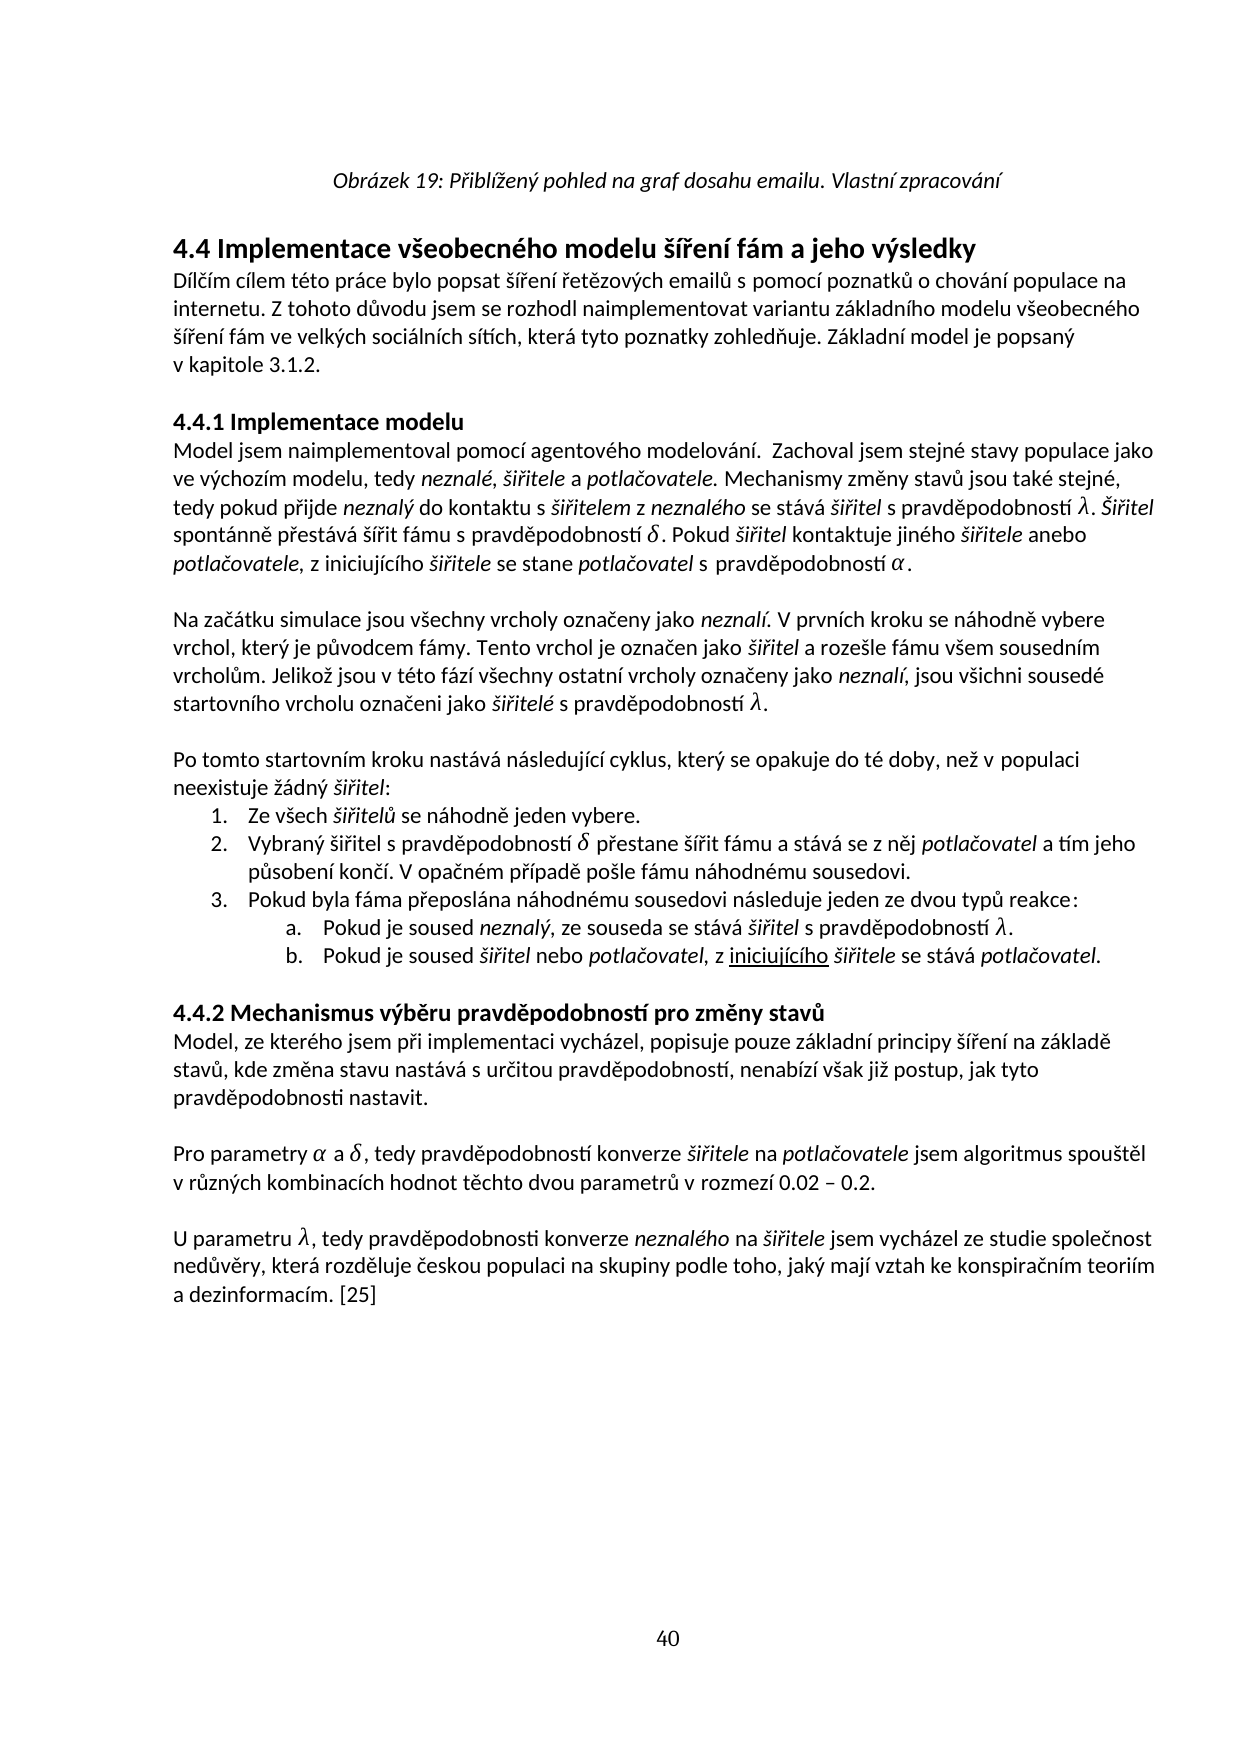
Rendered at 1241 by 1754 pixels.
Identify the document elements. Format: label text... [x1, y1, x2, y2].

list Vybraný šiřitel s pravděpodobností přestane šířit fámu a stává se z něj potlačovatel a tím jeho působení končí. V opačném případě pošle fámu náhodnému sousedovi. [210, 829, 1163, 885]
text Dílčím cílem této práce bylo popsat šíření řetězových emailů s pomocí poznatků o chování populace na internetu. Z tohoto důvodu jsem se rozhodl naimplementovat variantu základního modelu všeobecného šíření fám ve velkých sociálních sítích, která tyto poznatky zohledňuje. Základní model je popsaný v kapitole 3.1.2. [173, 266, 1163, 378]
list Pokud je soused neznalý, ze souseda se stává šiřitel s pravděpodobností . [285, 913, 1163, 941]
text 4.4 Implementace všeobecného modelu šíření fám a jeho výsledky [173, 230, 1163, 266]
list Pokud byla fáma přeposlána náhodnému sousedovi následuje jeden ze dvou typů reakce: [210, 885, 1163, 913]
text Po tomto startovním kroku nastává následující cyklus, který se opakuje do té doby, než v populaci neexistuje žádný šiřitel: [173, 745, 1163, 801]
list Ze všech šiřitelů se náhodně jeden vybere. [210, 801, 1163, 829]
text Obrázek 19: Přiblížený pohled na graf dosahu emailu. Vlastní zpracování [173, 167, 1163, 195]
text U parametru , tedy pravděpodobnosti konverze neznalého na šiřitele jsem vycházel ze studie společnost nedůvěry, která rozděluje českou populaci na skupiny podle toho, jaký mají vztah ke konspiračním teoriím a dezinformacím. [25] [173, 1224, 1163, 1308]
text Model jsem naimplementoval pomocí agentového modelování. Zachoval jsem stejné stavy populace jako ve výchozím modelu, tedy neznalé, šiřitele a potlačovatele. Mechanismy změny stavů jsou také stejné, tedy pokud přijde neznalý do kontaktu s šiřitelem z neznalého se stává šiřitel s pravděpodobností . Šiřitel spontánně přestává šířit fámu s pravděpodobností . Pokud šiřitel kontaktuje jiného šiřitele anebo potlačovatele, z iniciujícího šiřitele se stane potlačovatel s pravděpodobností . [173, 437, 1163, 577]
text 4.4.2 Mechanismus výběru pravděpodobností pro změny stavů [173, 997, 1163, 1027]
list Pokud je soused šiřitel nebo potlačovatel, z iniciujícího šiřitele se stává potlačovatel. [285, 941, 1163, 969]
text Model, ze kterého jsem při implementaci vycházel, popisuje pouze základní principy šíření na základě stavů, kde změna stavu nastává s určitou pravděpodobností, nenabízí však již postup, jak tyto pravděpodobnosti nastavit. [173, 1027, 1163, 1112]
text Pro parametry a , tedy pravděpodobností konverze šiřitele na potlačovatele jsem algoritmus spouštěl v různých kombinacích hodnot těchto dvou parametrů v rozmezí 0.02 – 0.2. [173, 1139, 1163, 1196]
text Na začátku simulace jsou všechny vrcholy označeny jako neznalí. V prvních kroku se náhodně vybere vrchol, který je původcem fámy. Tento vrchol je označen jako šiřitel a rozešle fámu všem sousedním vrcholům. Jelikož jsou v této fází všechny ostatní vrcholy označeny jako neznalí, jsou všichni sousedé startovního vrcholu označeni jako šiřitelé s pravděpodobností . [173, 605, 1163, 717]
text 4.4.1 Implementace modelu [173, 406, 1163, 437]
